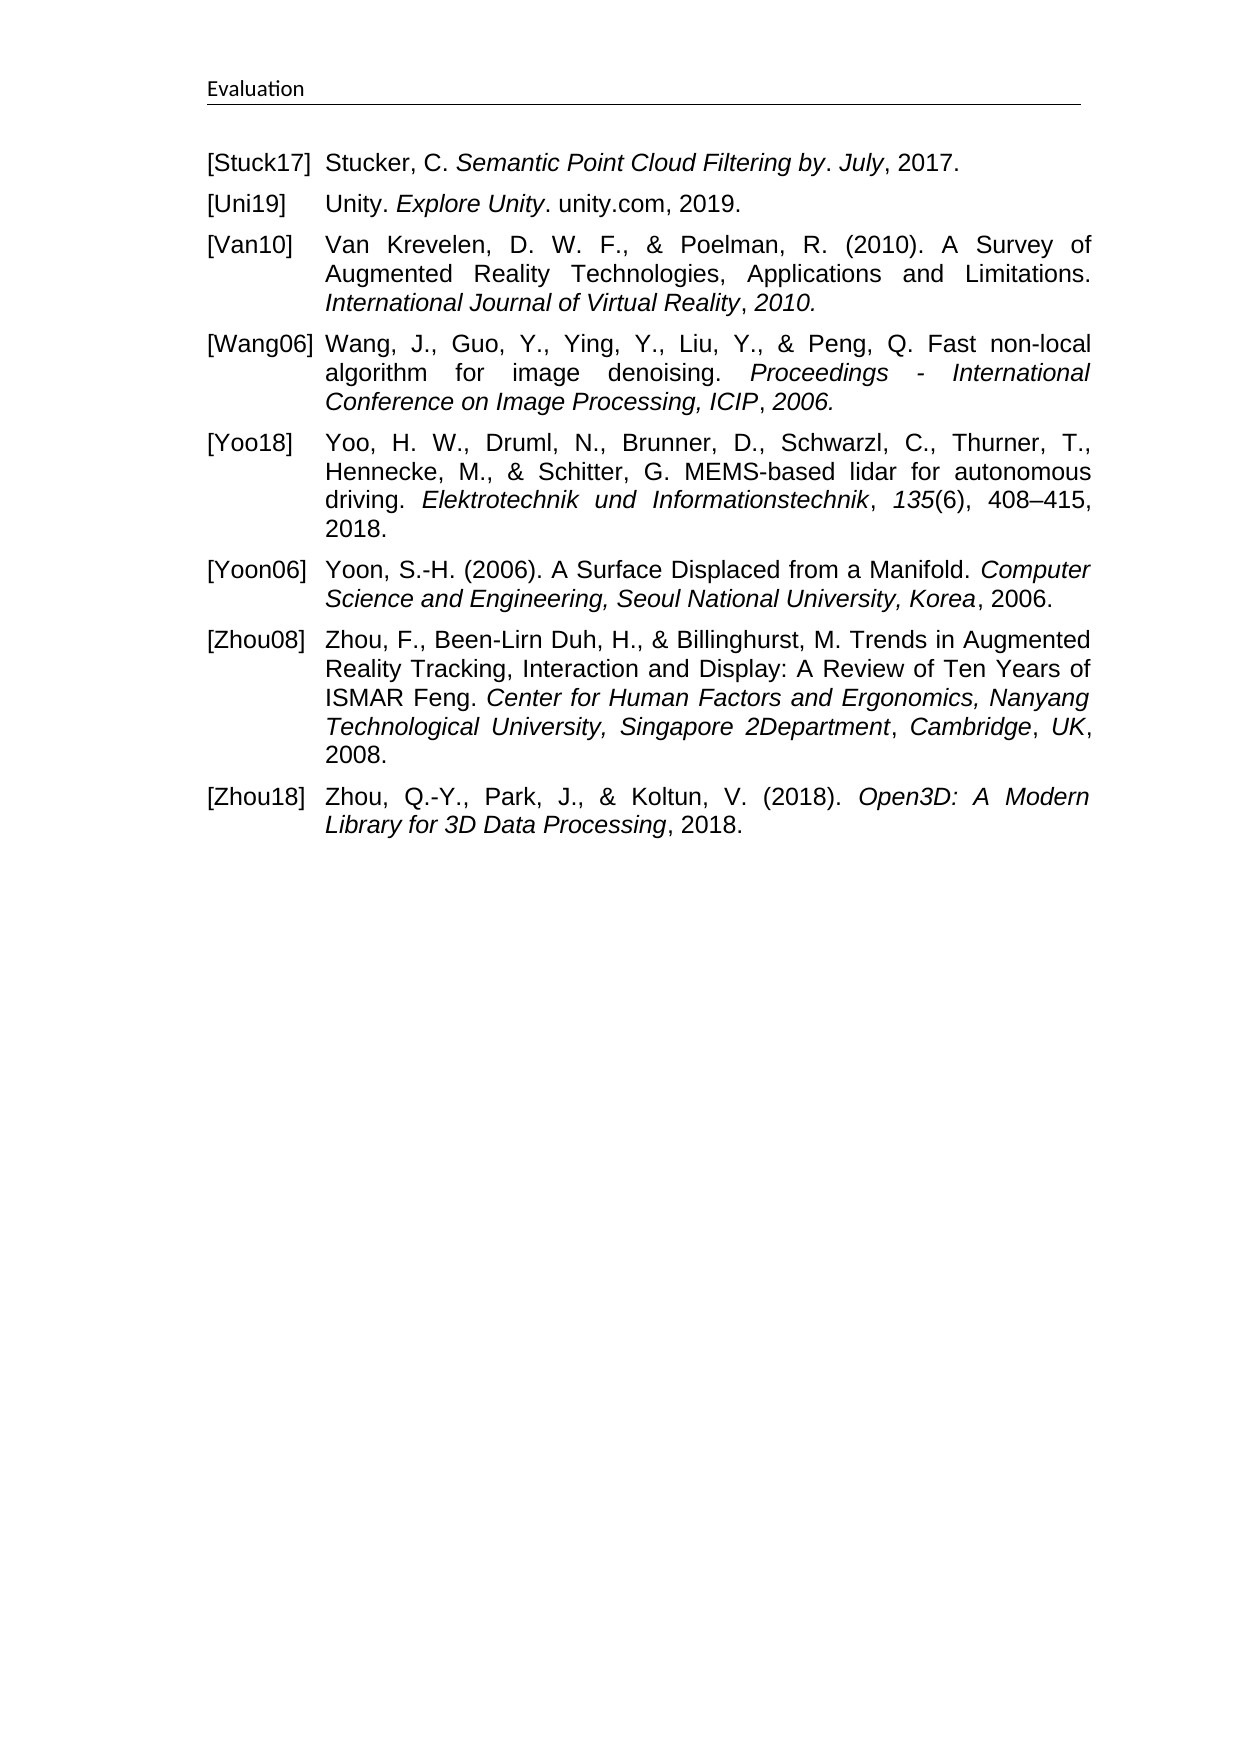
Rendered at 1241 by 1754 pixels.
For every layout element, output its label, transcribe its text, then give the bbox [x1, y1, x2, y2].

text [Zhou08] Zhou, F., Been-Lirn Duh, H., & Billinghurst, M. Trends in Augmented Reality Tracking, Interaction and Display: A Review of Ten Years of ISMAR Feng. Center for Human Factors and Ergonomics, Nanyang Technological University, Singapore 2Department, Cambridge, UK, 2008. [207, 625, 1092, 769]
text [Stuck17] Stucker, C. Semantic Point Cloud Filtering by. July, 2017. [207, 148, 1092, 176]
text [Uni19] Unity. Explore Unity. unity.com, 2019. [207, 189, 1092, 218]
text [Van10] Van Krevelen, D. W. F., & Poelman, R. (2010). A Survey of Augmented Reality Technologies, Applications and Limitations. International Journal of Virtual Reality, 2010. [207, 230, 1092, 316]
text [Zhou18] Zhou, Q.-Y., Park, J., & Koltun, V. (2018). Open3D: A Modern Library for 3D Data Processing, 2018. [207, 781, 1092, 839]
text [Yoon06] Yoon, S.-H. (2006). A Surface Displaced from a Manifold. Computer Science and Engineering, Seoul National University, Korea, 2006. [207, 555, 1092, 613]
text [Wang06] Wang, J., Guo, Y., Ying, Y., Liu, Y., & Peng, Q. Fast non-local algorithm for image denoising. Proceedings - International Conference on Image Processing, ICIP, 2006. [207, 329, 1092, 415]
text [Yoo18] Yoo, H. W., Druml, N., Brunner, D., Schwarzl, C., Thurner, T., Hennecke, M., & Schitter, G. MEMS-based lidar for autonomous driving. Elektrotechnik und Informationstechnik, 135(6), 408–415, 2018. [207, 428, 1092, 543]
